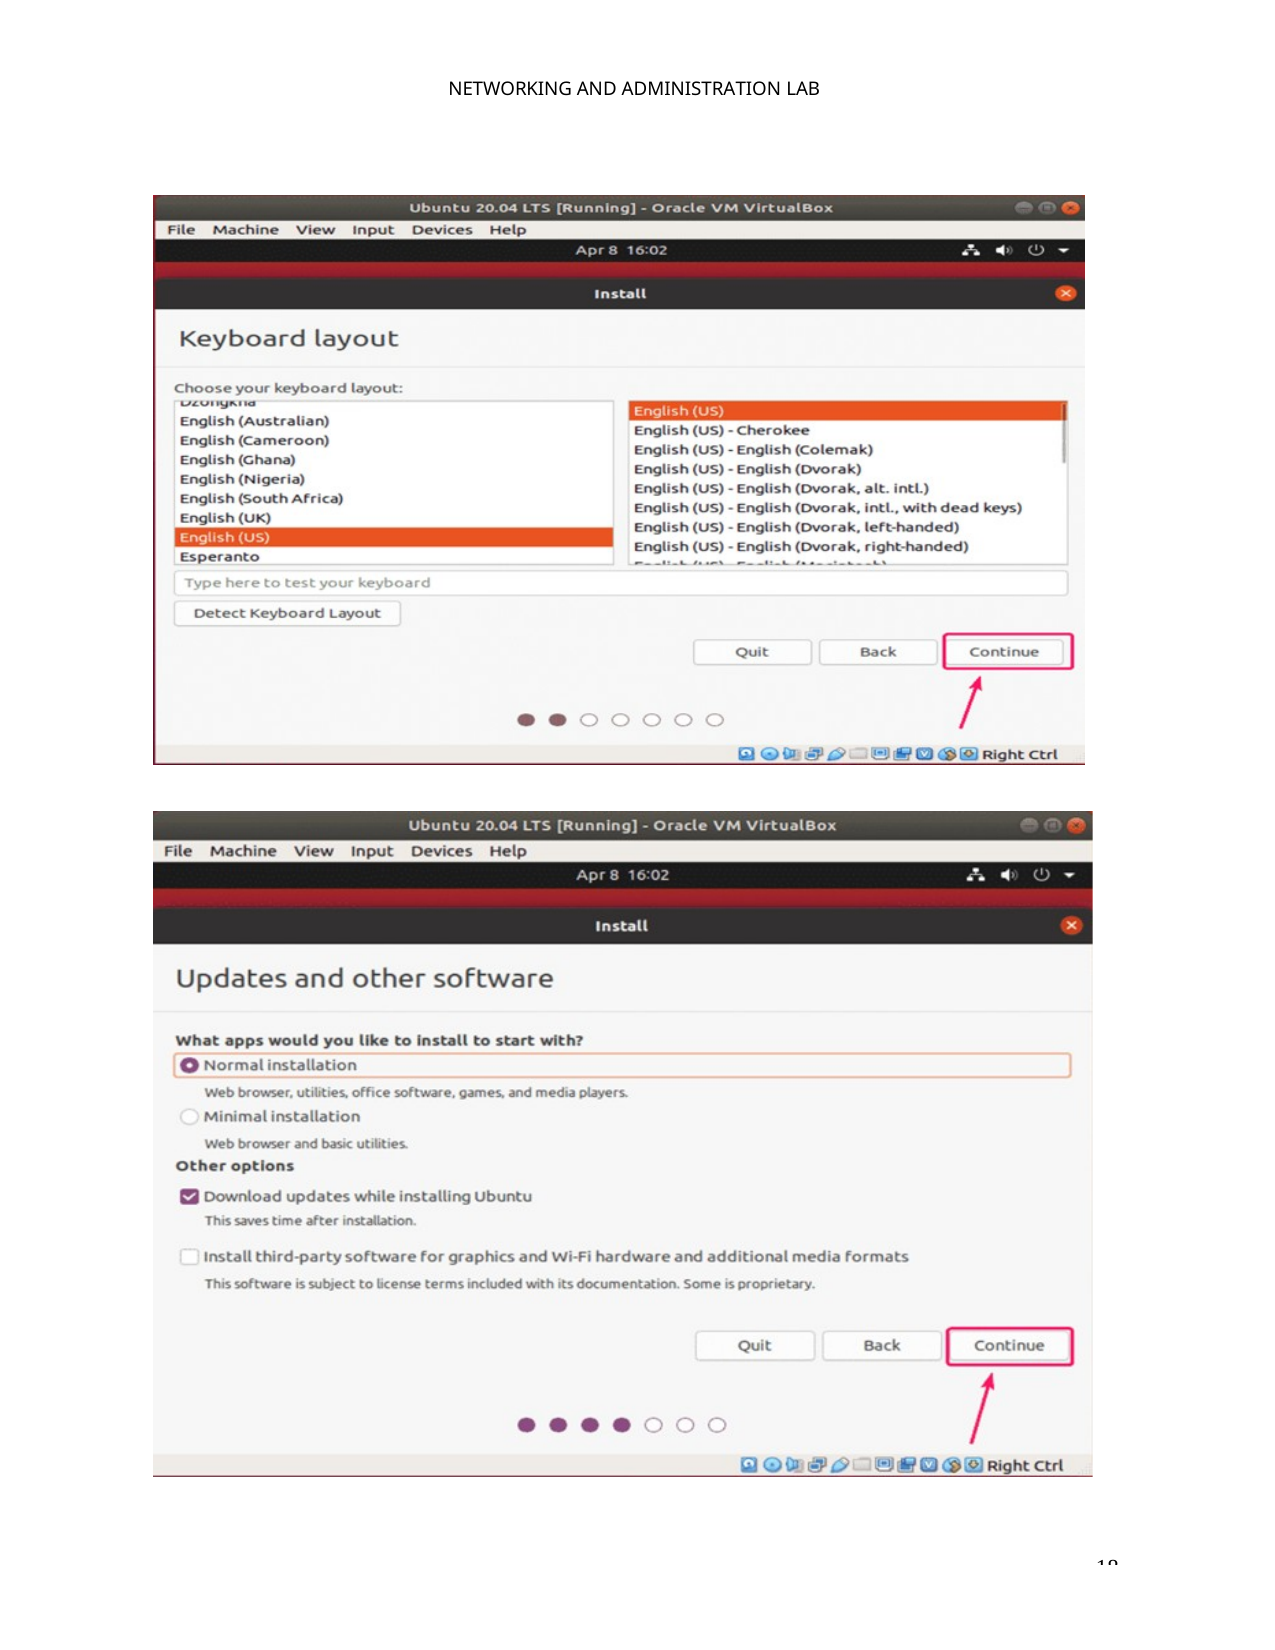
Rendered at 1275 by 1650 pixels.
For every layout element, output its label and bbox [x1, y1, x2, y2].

picture [153, 811, 1093, 1477]
picture [153, 195, 1085, 765]
